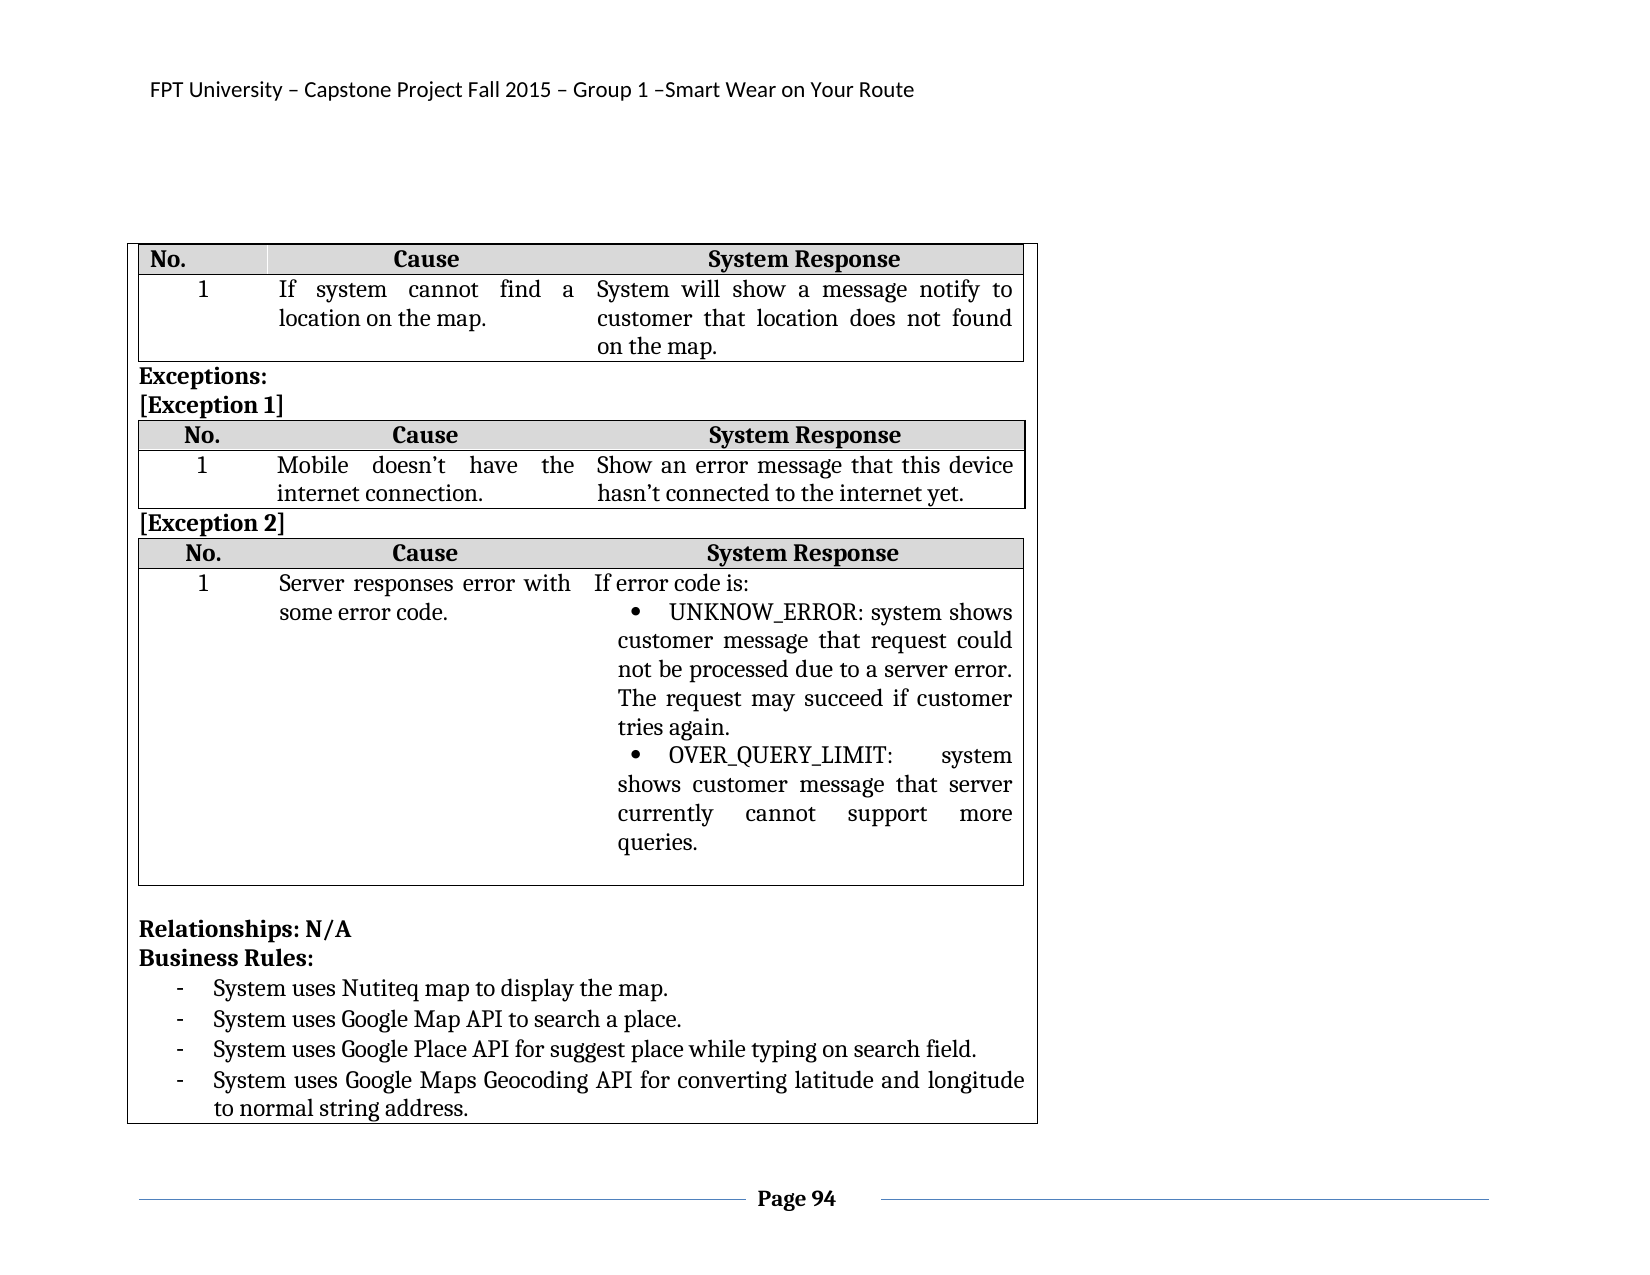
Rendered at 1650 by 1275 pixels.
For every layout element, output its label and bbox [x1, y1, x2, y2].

table_cell [128, 244, 1037, 1123]
